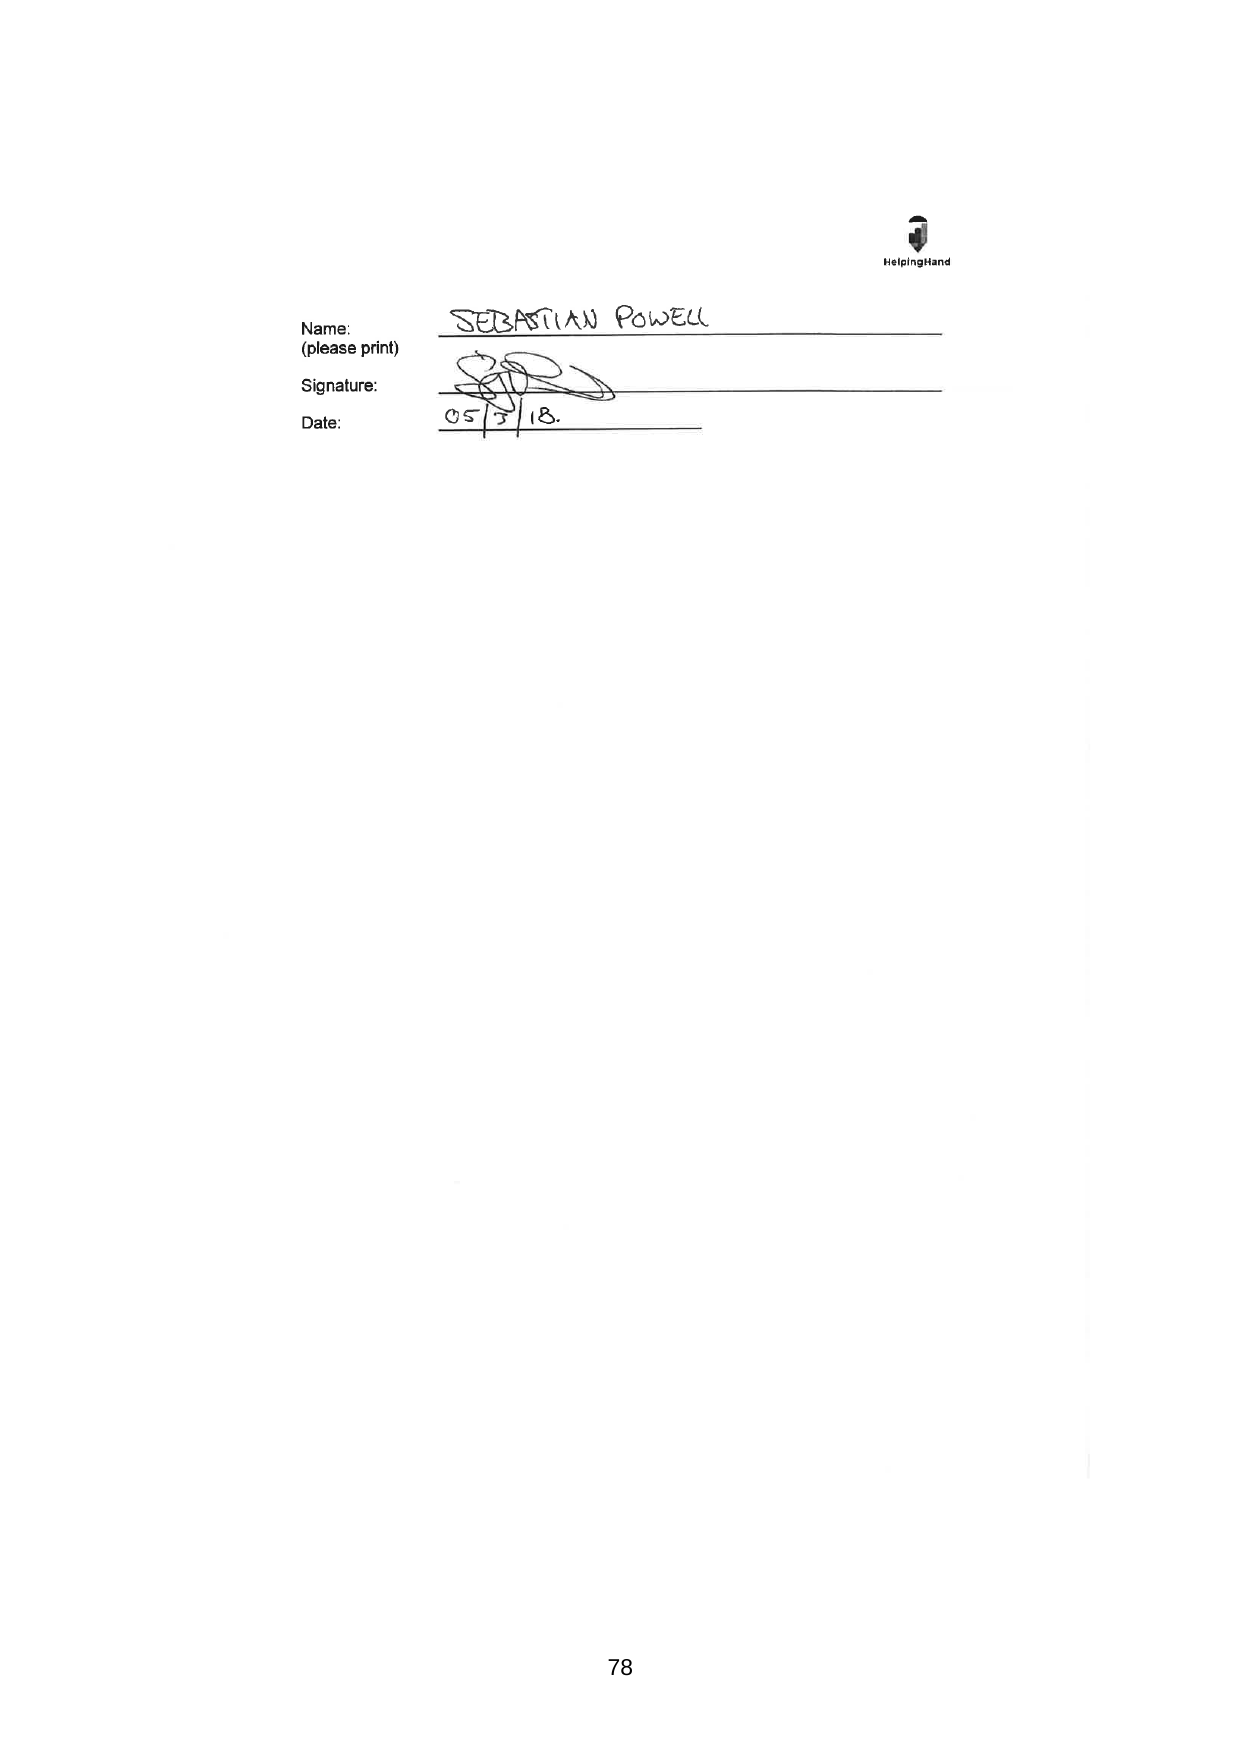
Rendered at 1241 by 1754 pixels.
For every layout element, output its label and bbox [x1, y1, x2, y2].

picture [150, 150, 1091, 1479]
